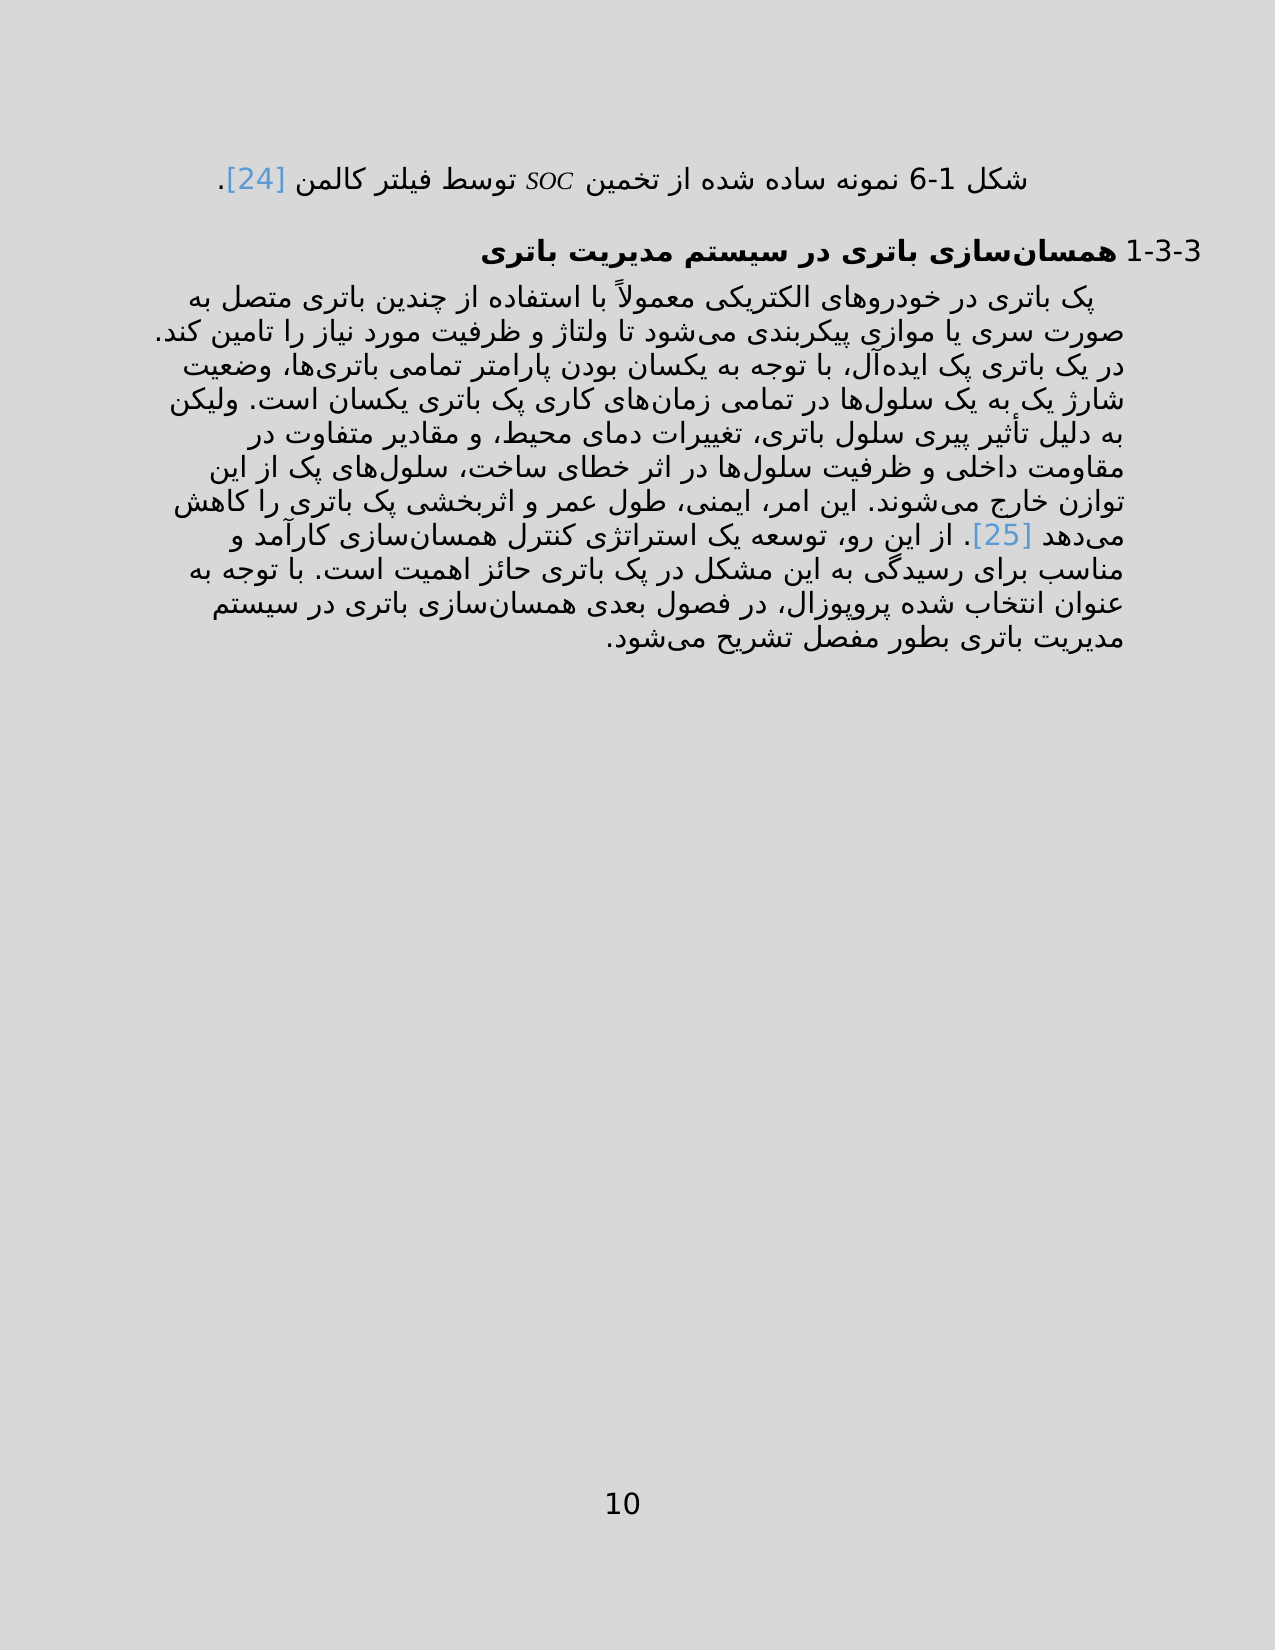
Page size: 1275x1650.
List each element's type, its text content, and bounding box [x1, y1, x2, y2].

subtitle همسان‌سازی باتری در سیستم مدیریت باتری [150, 234, 1125, 268]
table_cell شکل ‏1-6 نمونه ساده شده از تخمین SOC توسط فیلتر کالمن [24]. [151, 150, 1124, 209]
text پک باتری در خودروهای الکتریکی معمولاً با استفاده از چندین باتری متصل به صورت سری یا موازی پیکربندی می‌شود تا ولتاژ و ظرفیت مورد نیاز را تامین کند. در یک باتری پک ایده‌آل، با توجه به یکسان بودن پارامتر تمامی باتری‌ها، وضعیت شارژ یک به یک سلول‌ها در تمامی زمان‌های کاری پک باتری یکسان است. ولیکن به دلیل تأثیر پیری سلول باتری، تغییرات دمای محیط، و مقادیر متفاوت در مقاومت داخلی و ظرفیت سلول‌ها در اثر خطای ساخت، سلول‌های پک از این توازن خارج می‌شوند. این امر، ایمنی، طول عمر و اثربخشی پک باتری را کاهش می‌دهد [25]. از این رو، توسعه یک استراتژی کنترل همسان‌سازی کارآمد و مناسب برای رسیدگی به این مشکل در پک باتری حائز اهمیت است. با توجه به عنوان انتخاب شده پروپوزال، در فصول بعدی همسان‌سازی باتری در سیستم مدیریت باتری بطور مفصل تشریح می‌شود. [150, 280, 1125, 654]
